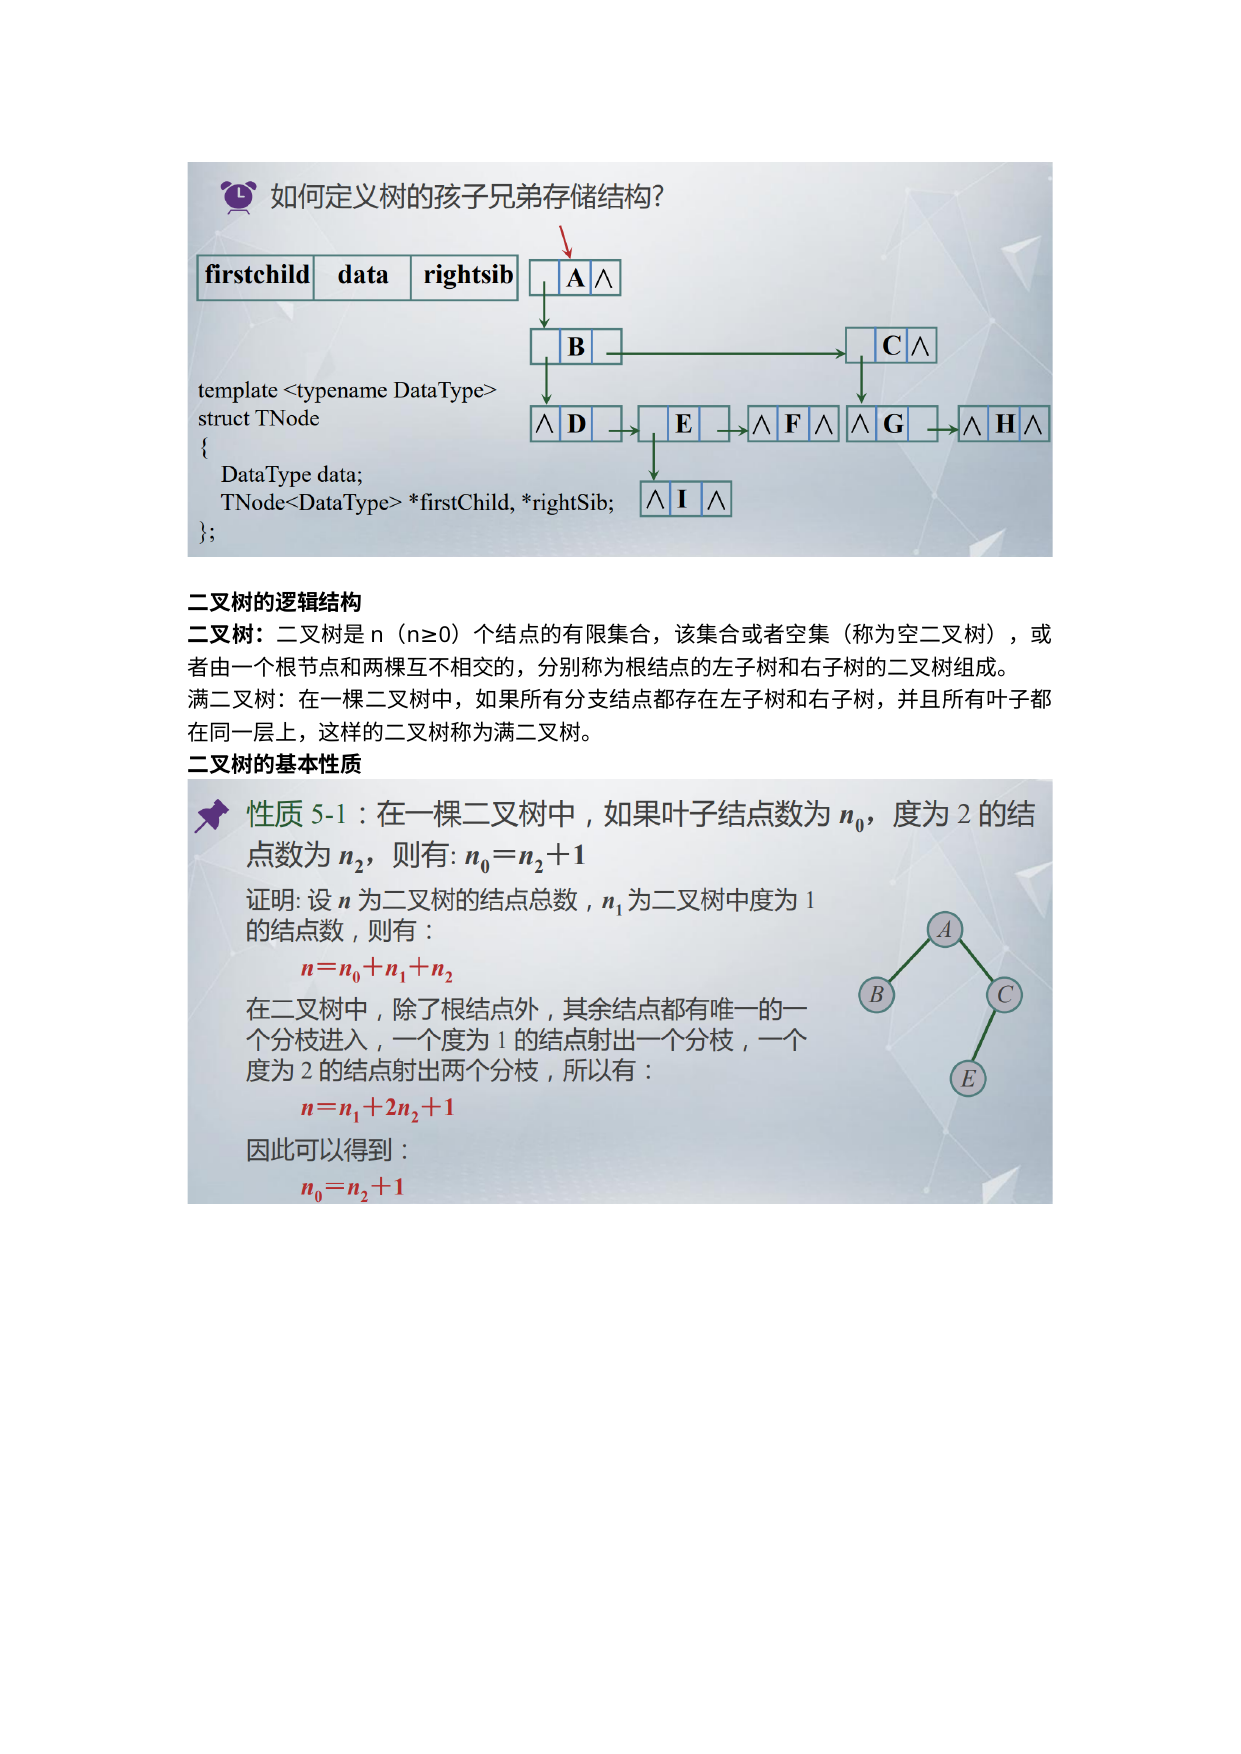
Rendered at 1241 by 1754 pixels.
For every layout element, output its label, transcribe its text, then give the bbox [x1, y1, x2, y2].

text 满二叉树：在一棵二叉树中，如果所有分支结点都存在左子树和右子树，并且所有叶子都在同一层上，这样的二叉树称为满二叉树。 [187, 682, 1053, 747]
text 二叉树的逻辑结构 [187, 584, 1053, 617]
picture [187, 779, 1053, 1204]
picture [187, 162, 1053, 557]
text 二叉树的基本性质 [187, 747, 1053, 779]
text 二叉树：二叉树是n（n≥0）个结点的有限集合，该集合或者空集（称为空二叉树），或者由一个根节点和两棵互不相交的，分别称为根结点的左子树和右子树的二叉树组成。 [187, 617, 1053, 682]
